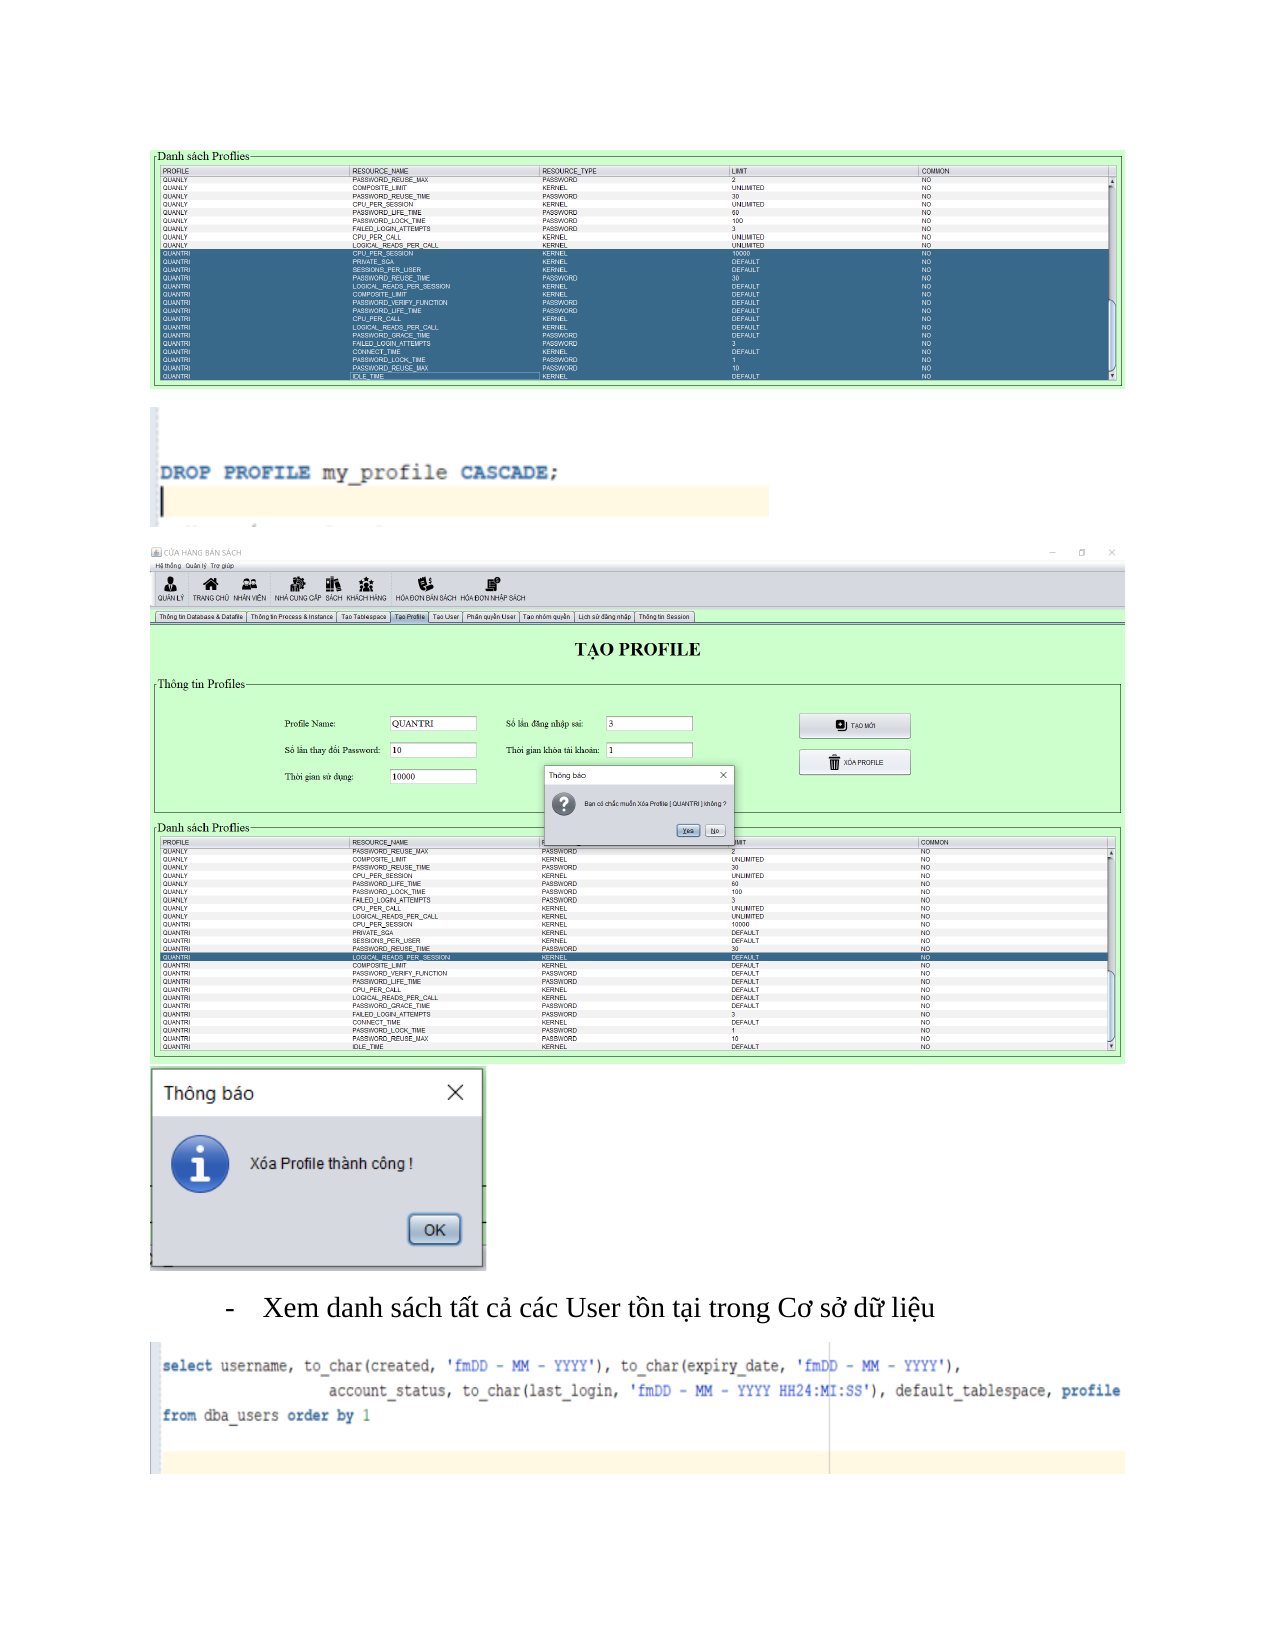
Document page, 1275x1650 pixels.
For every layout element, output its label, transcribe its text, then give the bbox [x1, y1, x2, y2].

picture [150, 1342, 1125, 1474]
picture [150, 150, 1125, 389]
list Xem danh sách tất cả các User tồn tại trong Cơ sở dữ liệu [225, 1290, 1125, 1323]
picture [150, 407, 769, 527]
picture [150, 545, 1125, 1064]
picture [150, 1066, 487, 1271]
